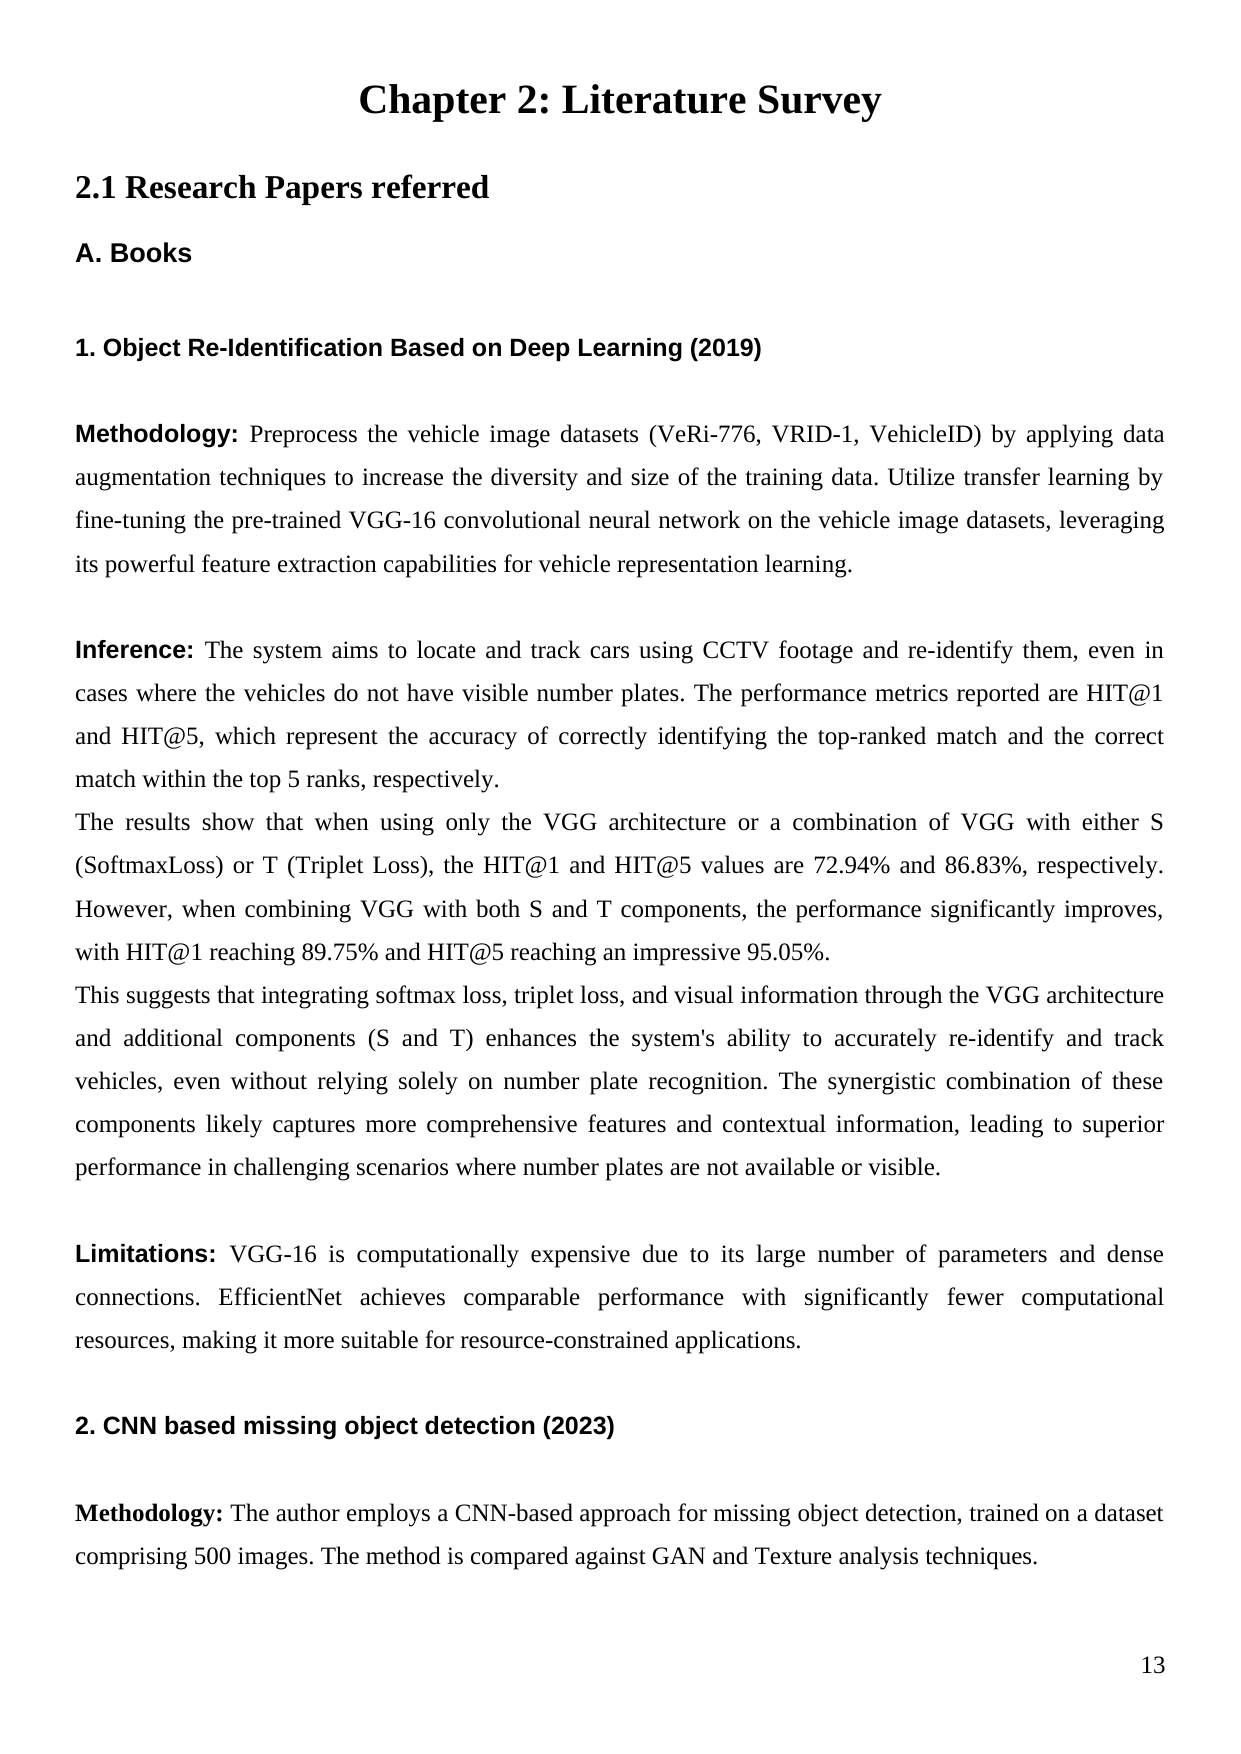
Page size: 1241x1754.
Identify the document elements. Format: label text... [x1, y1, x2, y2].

subtitle A. Books [75, 237, 1165, 268]
text 2. CNN based missing object detection (2023) [75, 1411, 1165, 1440]
text Inference: The system aims to locate and track cars using CCTV footage and re-identify them, even in cases where the vehicles do not have visible number plates. The performance metrics reported are HIT@1 and HIT@5, which represent the accuracy of correctly identifying the top-ranked match and the correct match within the top 5 ranks, respectively. [75, 635, 1165, 793]
text Methodology: Preprocess the vehicle image datasets (VeRi-776, VRID-1, VehicleID) by applying data augmentation techniques to increase the diversity and size of the training data. Utilize transfer learning by fine-tuning the pre-trained VGG-16 convolutional neural network on the vehicle image datasets, leveraging its powerful feature extraction capabilities for vehicle representation learning. [75, 419, 1165, 577]
text Methodology: The author employs a CNN-based approach for missing object detection, trained on a dataset comprising 500 images. The method is compared against GAN and Texture analysis techniques. [75, 1498, 1165, 1569]
text The results show that when using only the VGG architecture or a combination of VGG with either S (SoftmaxLoss) or T (Triplet Loss), the HIT@1 and HIT@5 values are 72.94% and 86.83%, respectively. However, when combining VGG with both S and T components, the performance significantly improves, with HIT@1 reaching 89.75% and HIT@5 reaching an impressive 95.05%. [75, 807, 1165, 966]
text 1. Object Re-Identification Based on Deep Learning (2019) [75, 333, 1165, 362]
subtitle 2.1 Research Papers referred [75, 168, 1165, 206]
subtitle Chapter 2: Literature Survey [75, 75, 1165, 123]
text Limitations: VGG-16 is computationally expensive due to its large number of parameters and dense connections. EfficientNet achieves comparable performance with significantly fewer computational resources, making it more suitable for resource-constrained applications. [75, 1239, 1165, 1354]
text This suggests that integrating softmax loss, triplet loss, and visual information through the VGG architecture and additional components (S and T) enhances the system's ability to accurately re-identify and track vehicles, even without relying solely on number plate recognition. The synergistic combination of these components likely captures more comprehensive features and contextual information, leading to superior performance in challenging scenarios where number plates are not available or visible. [75, 980, 1165, 1181]
